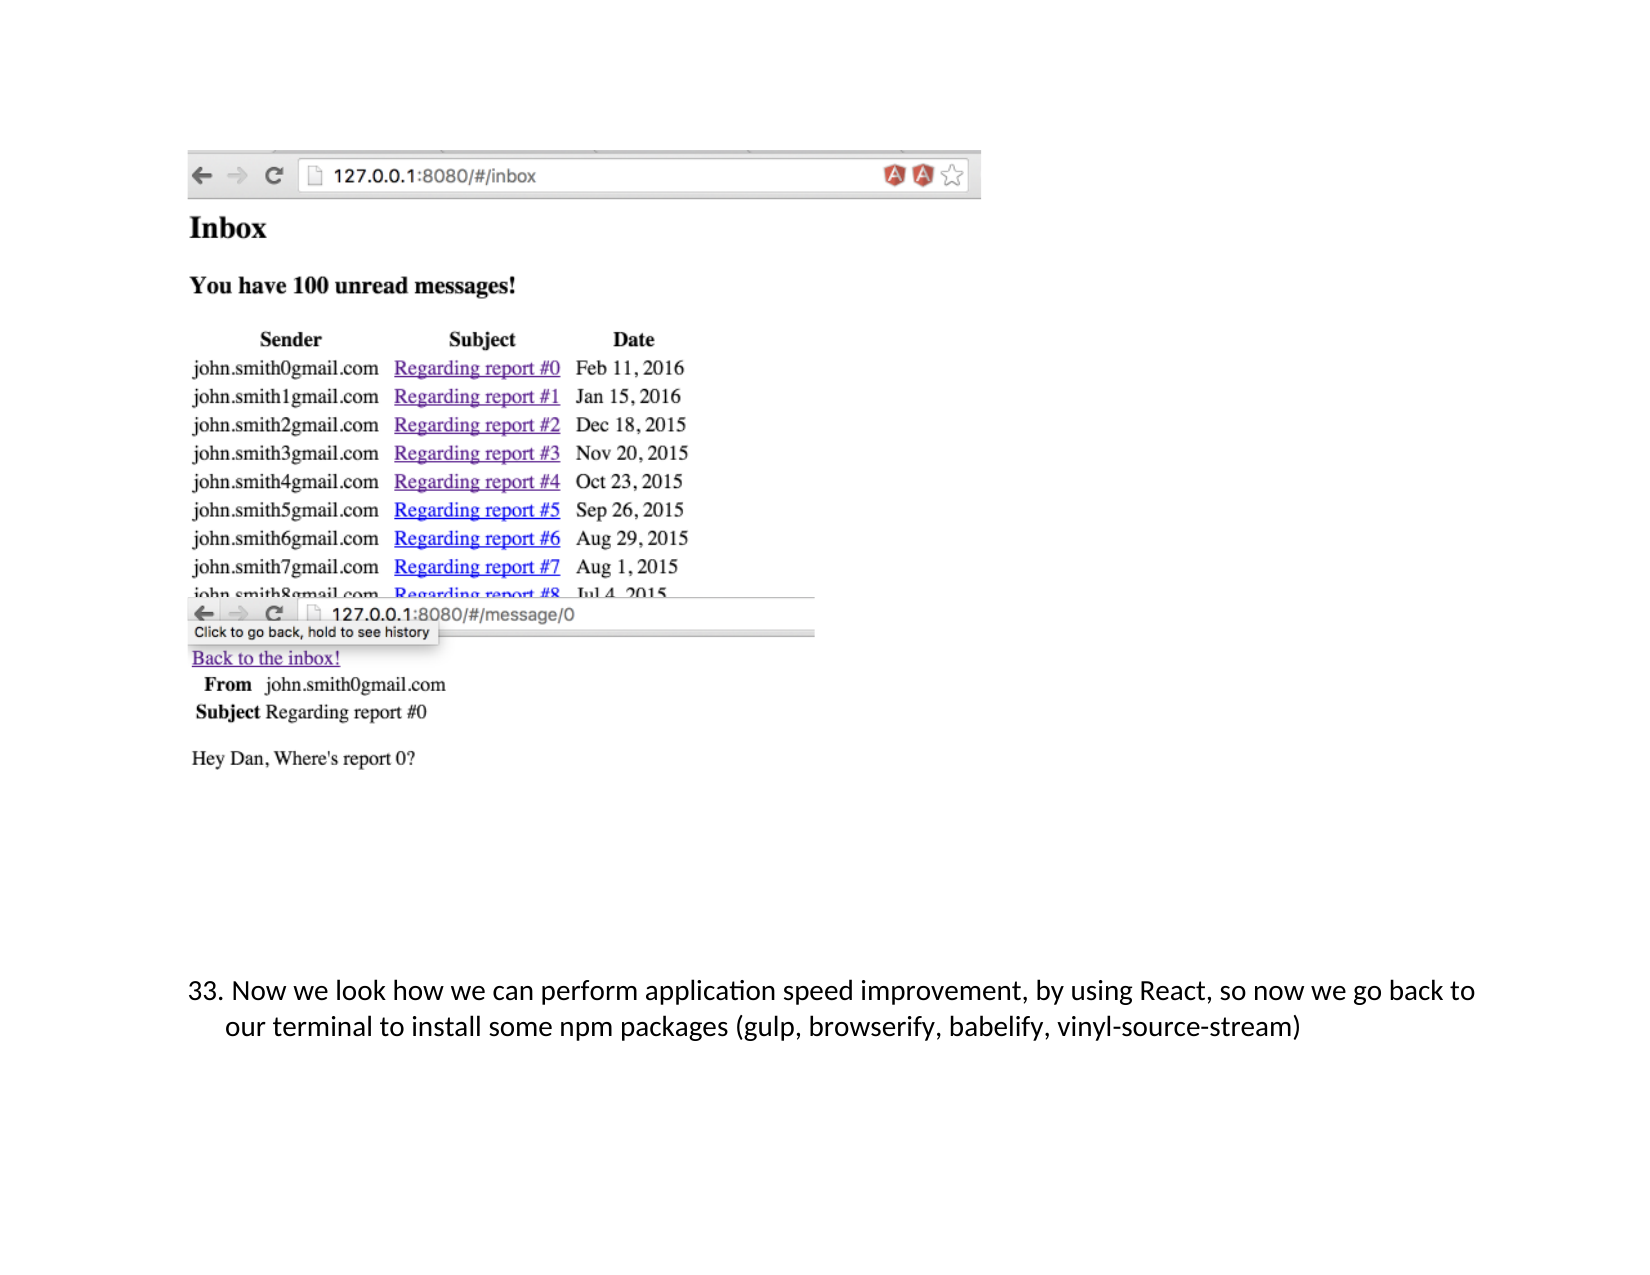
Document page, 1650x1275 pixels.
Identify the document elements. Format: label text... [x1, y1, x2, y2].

list Now we look how we can perform application speed improvement, by using React, so now we go back to our terminal to install some npm packages (gulp, browserify, babelify, vinyl-source-stream) [187, 972, 1500, 1044]
picture [187, 150, 982, 973]
